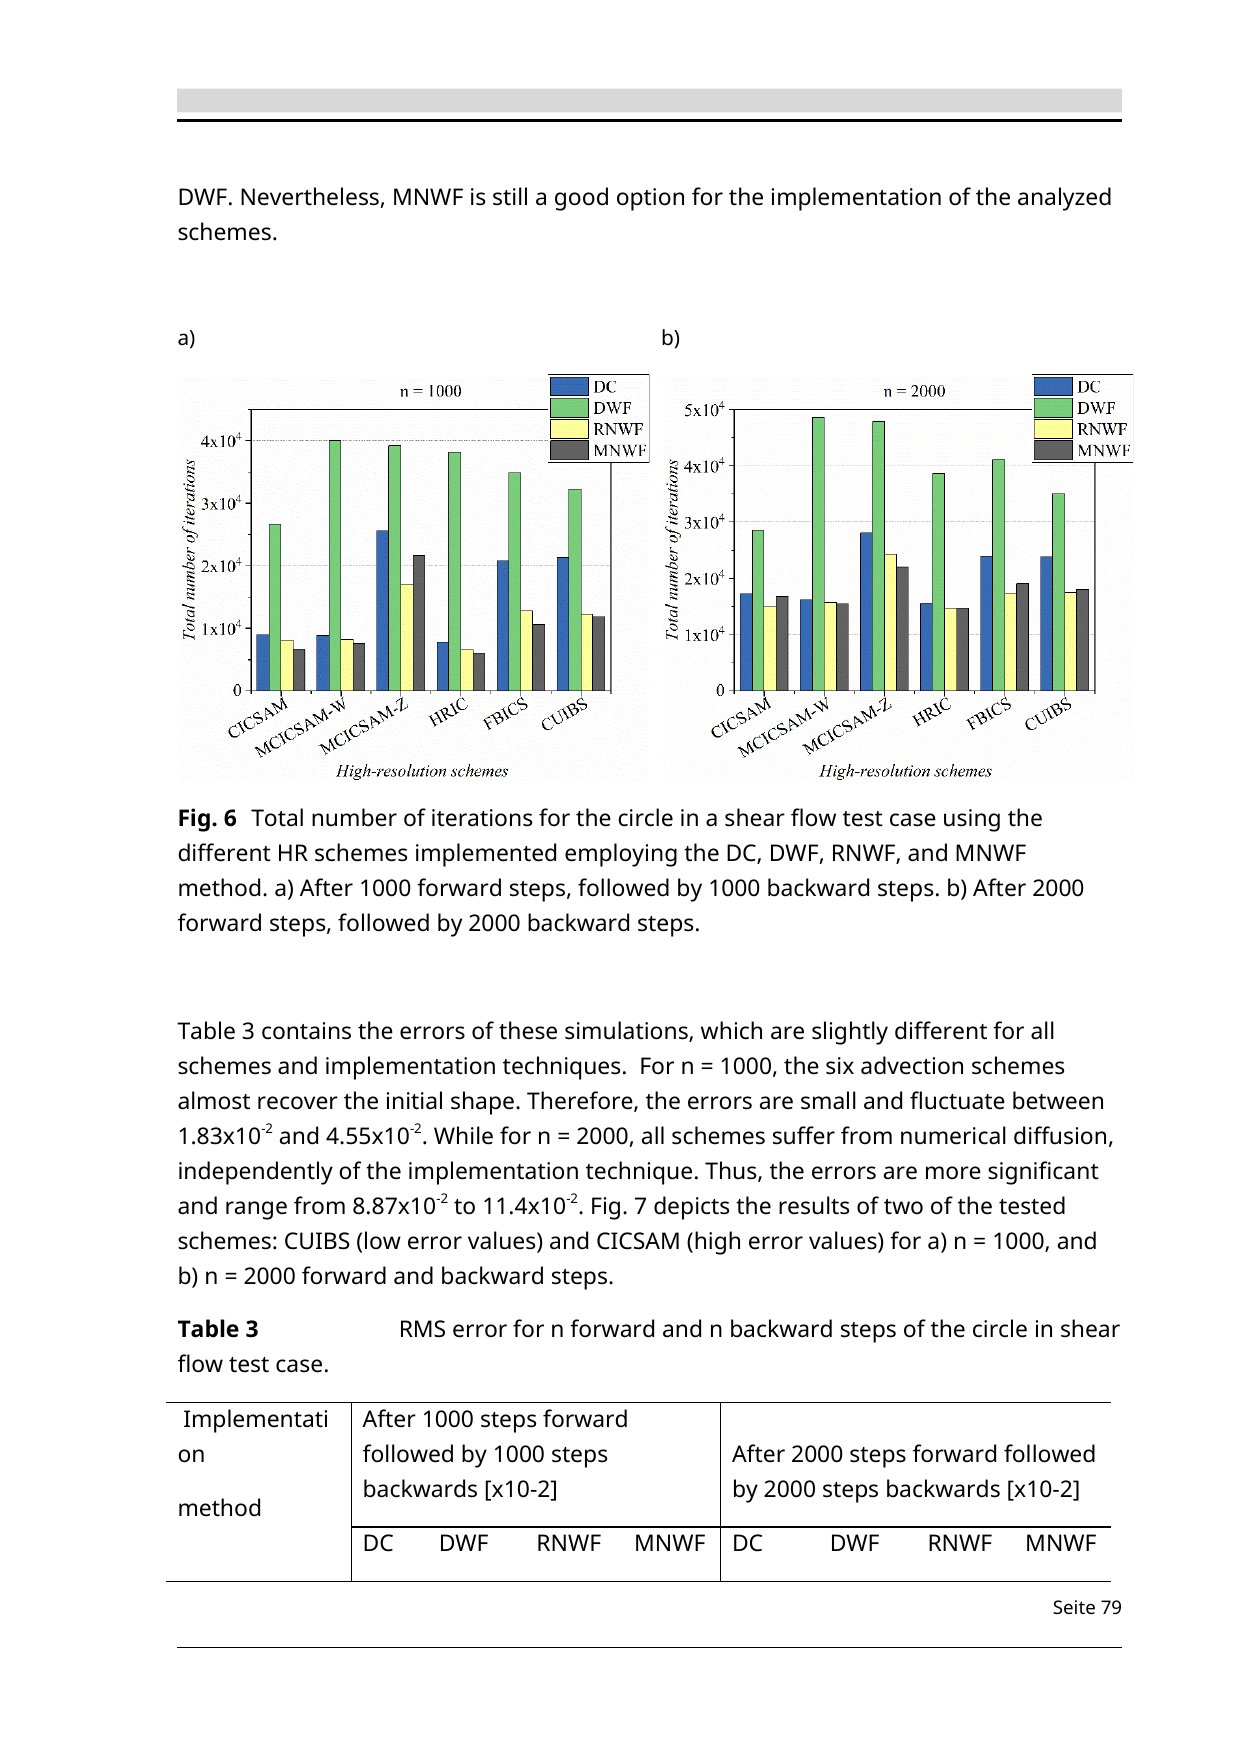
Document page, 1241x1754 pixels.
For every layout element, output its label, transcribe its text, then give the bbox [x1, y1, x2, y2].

table_header Implementation method HR scheme [166, 1403, 351, 1581]
table_cell DC [352, 1528, 427, 1581]
table_header After 1000 steps forward followed by 1000 steps backwards [x10-2] [352, 1403, 720, 1526]
picture [177, 373, 650, 781]
table_header After 2000 steps forward followed by 2000 steps backwards [x10-2] [721, 1403, 1111, 1526]
text Table 3 contains the errors of these simulations, which are slightly different for all schemes and implementation techniques. For n = 1000, the six advection schemes almost recover the initial shape. Therefore, the errors are small and fluctuate between 1.83x10-2 and 4.55x10-2. While for n = 2000, all schemes suffer from numerical diffusion, independently of the implementation technique. Thus, the errors are more significant and range from 8.87x10-2 to 11.4x10-2. Fig. 7 depicts the results of two of the tested schemes: CUIBS (low error values) and CICSAM (high error values) for a) n = 1000, and b) n = 2000 forward and backward steps. [177, 1015, 1122, 1291]
table_cell DWF [427, 1528, 525, 1581]
text Table 3 RMS error for n forward and n backward steps of the circle in shear flow test case. [177, 1313, 1122, 1380]
table_cell MNWF [623, 1528, 720, 1581]
picture [660, 373, 1134, 781]
text Fig. 6 Total number of iterations for the circle in a shear flow test case using the different HR schemes implemented employing the DC, DWF, RNWF, and MNWF method. a) After 1000 forward steps, followed by 1000 backward steps. b) After 2000 forward steps, followed by 2000 backward steps. [177, 802, 1122, 938]
table_cell DC [721, 1528, 818, 1581]
table_header a) [166, 323, 649, 373]
table_cell RNWF [916, 1528, 1014, 1581]
table_header b) [650, 323, 1133, 373]
table_cell [650, 373, 1133, 802]
table_cell DWF [818, 1528, 916, 1581]
table_cell MNWF [1014, 1528, 1111, 1581]
table_cell [166, 373, 649, 802]
table_cell RNWF [525, 1528, 623, 1581]
